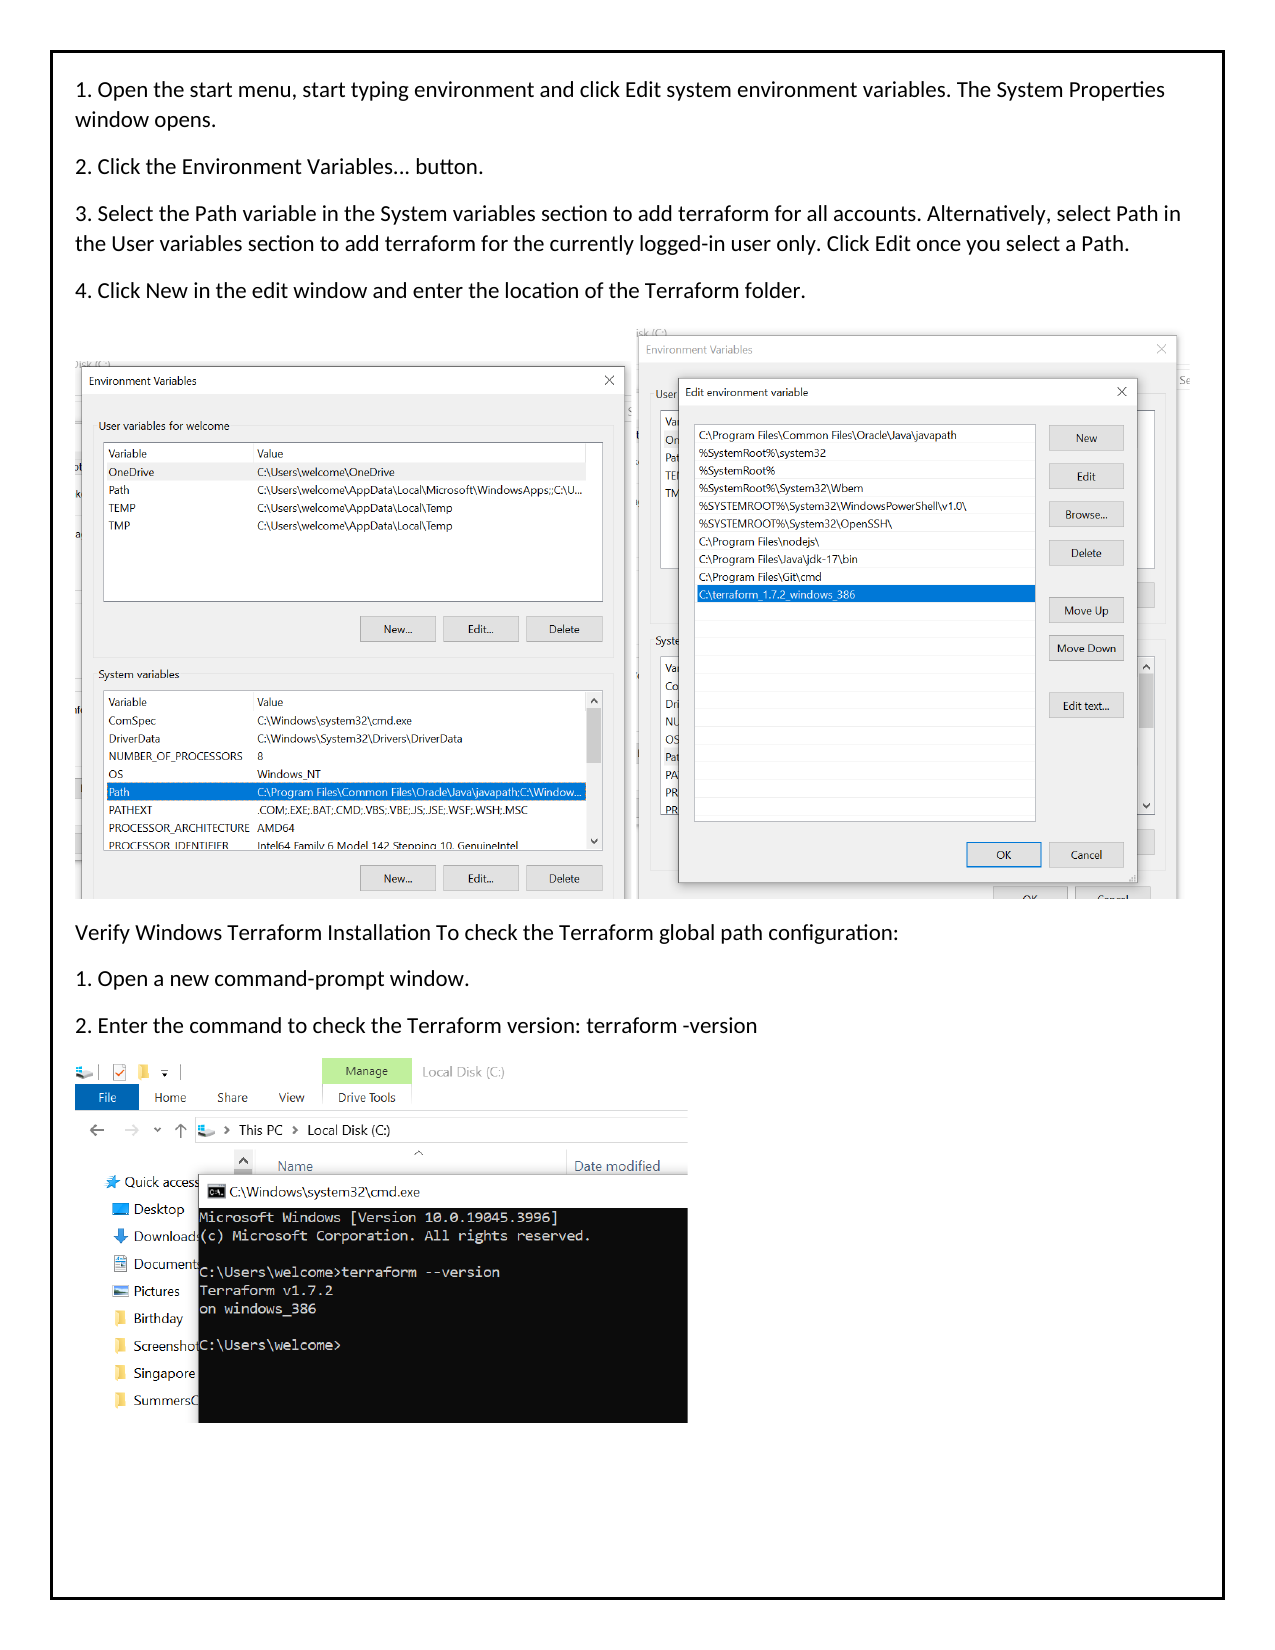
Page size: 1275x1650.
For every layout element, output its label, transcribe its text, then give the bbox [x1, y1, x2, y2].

text 1. Open a new command-prompt window. [75, 964, 1200, 993]
picture [636, 322, 1190, 899]
text 4. Click New in the edit window and enter the location of the Terraform folder. [75, 276, 1200, 304]
text Verify Windows Terraform Installation To check the Terraform global path configuration: [75, 918, 1200, 946]
text 2. Click the Environment Variables... button. [75, 152, 1200, 180]
picture [75, 361, 632, 899]
picture [75, 1058, 688, 1423]
text 3. Select the Path variable in the System variables section to add terraform for all accounts. Alternatively, select Path in the User variables section to add terraform for the currently logged-in user only. Click Edit once you select a Path. [75, 199, 1200, 257]
text 1. Open the start menu, start typing environment and click Edit system environment variables. The System Properties window opens. [75, 75, 1200, 133]
text 2. Enter the command to check the Terraform version: terraform -version [75, 1011, 1200, 1039]
